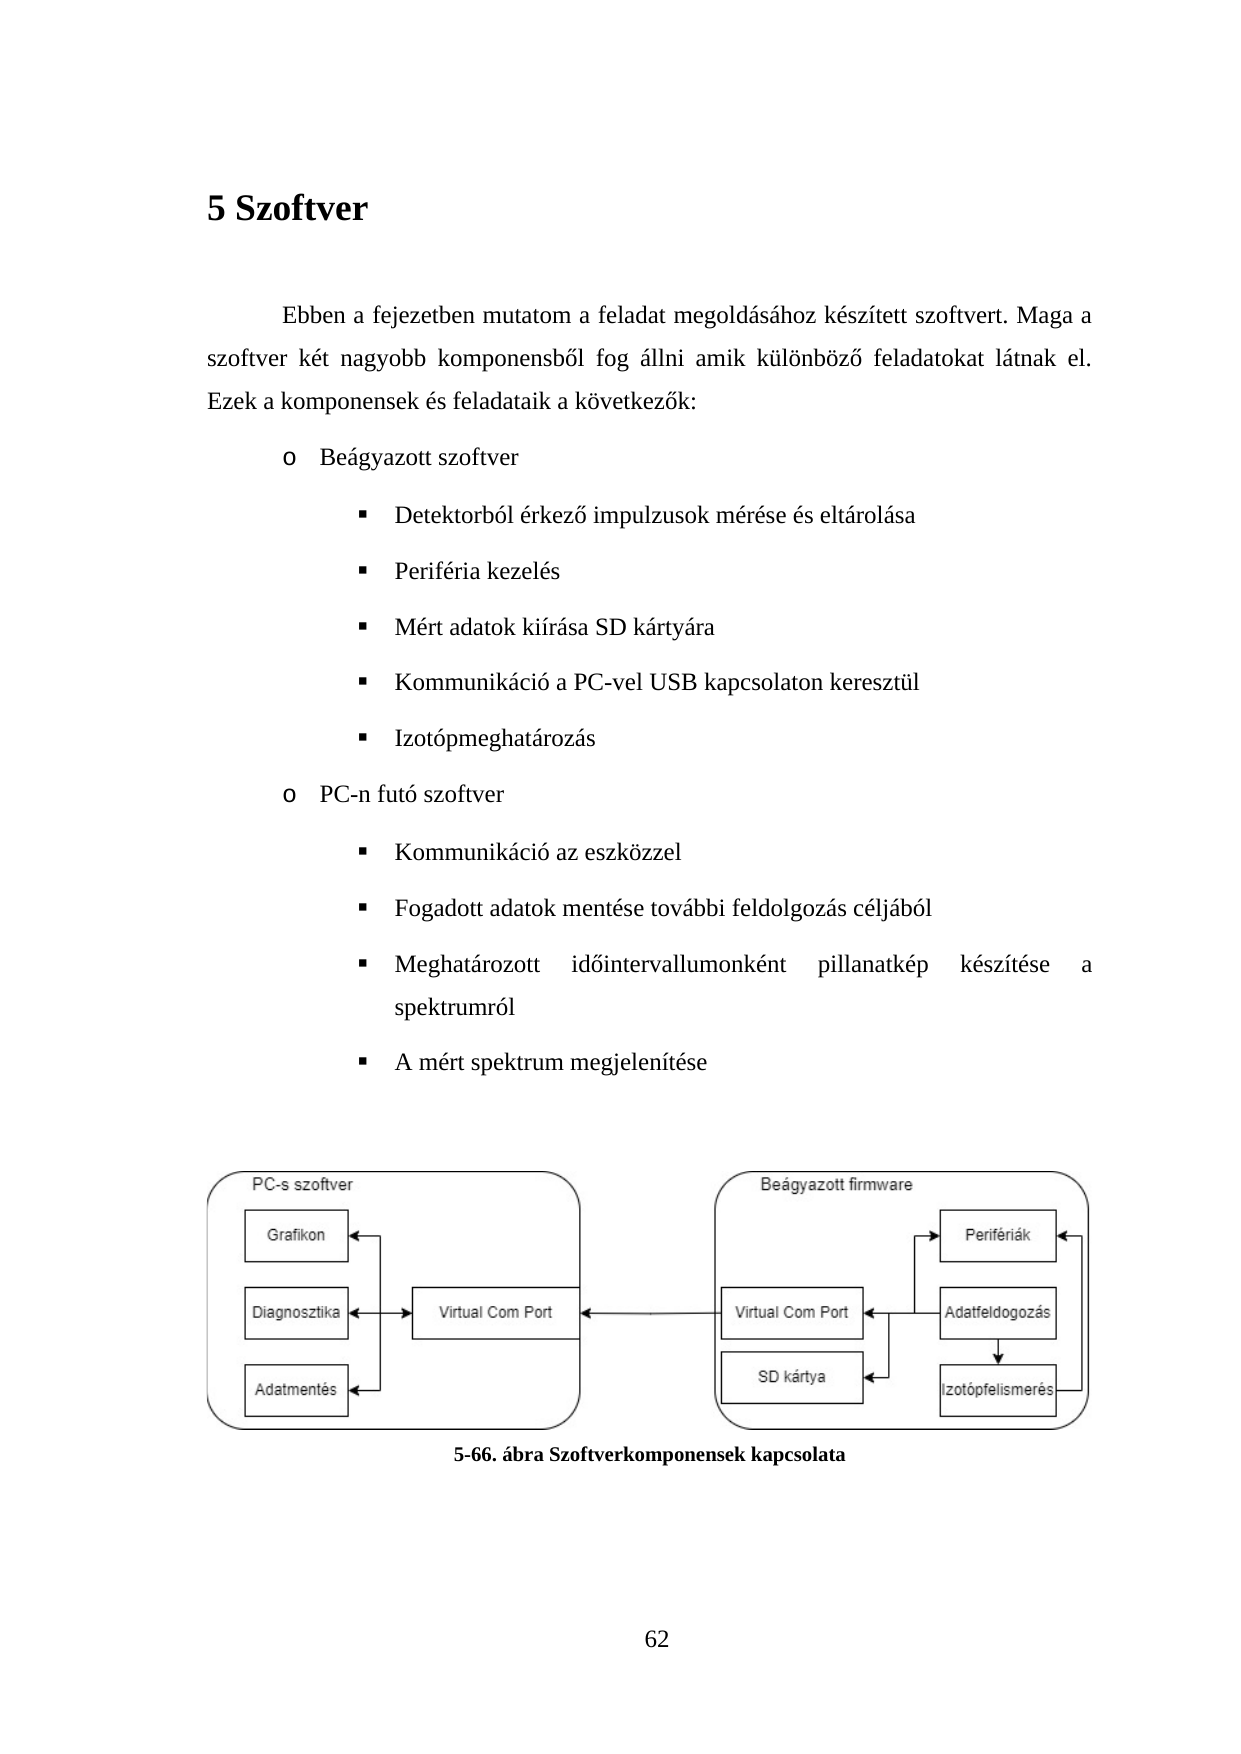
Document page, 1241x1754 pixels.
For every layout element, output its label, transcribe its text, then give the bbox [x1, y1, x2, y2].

list Meghatározott időintervallumonként pillanatkép készítése a spektrumról [357, 949, 1092, 1021]
text -. ábra Szoftverkomponensek kapcsolata [207, 1442, 1092, 1466]
subtitle Szoftver [207, 185, 1092, 228]
list Beágyazott szoftver [282, 442, 1092, 473]
list Periféria kezelés [357, 556, 1092, 585]
list Fogadott adatok mentése további feldolgozás céljából [357, 893, 1092, 922]
picture [206, 1171, 1093, 1430]
list Kommunikáció az eszközzel [357, 837, 1092, 866]
list Izotópmeghatározás [357, 723, 1092, 752]
list Kommunikáció a PC-vel USB kapcsolaton keresztül [357, 667, 1092, 696]
list PC-n futó szoftver [282, 779, 1092, 809]
text Ebben a fejezetben mutatom a feladat megoldásához készített szoftvert. Maga a szoftver két nagyobb komponensből fog állni amik különböző feladatokat látnak el. Ezek a komponensek és feladataik a következők: [207, 300, 1092, 415]
list Detektorból érkező impulzusok mérése és eltárolása [357, 501, 1092, 529]
list A mért spektrum megjelenítése [357, 1047, 1092, 1076]
list Mért adatok kiírása SD kártyára [357, 612, 1092, 641]
